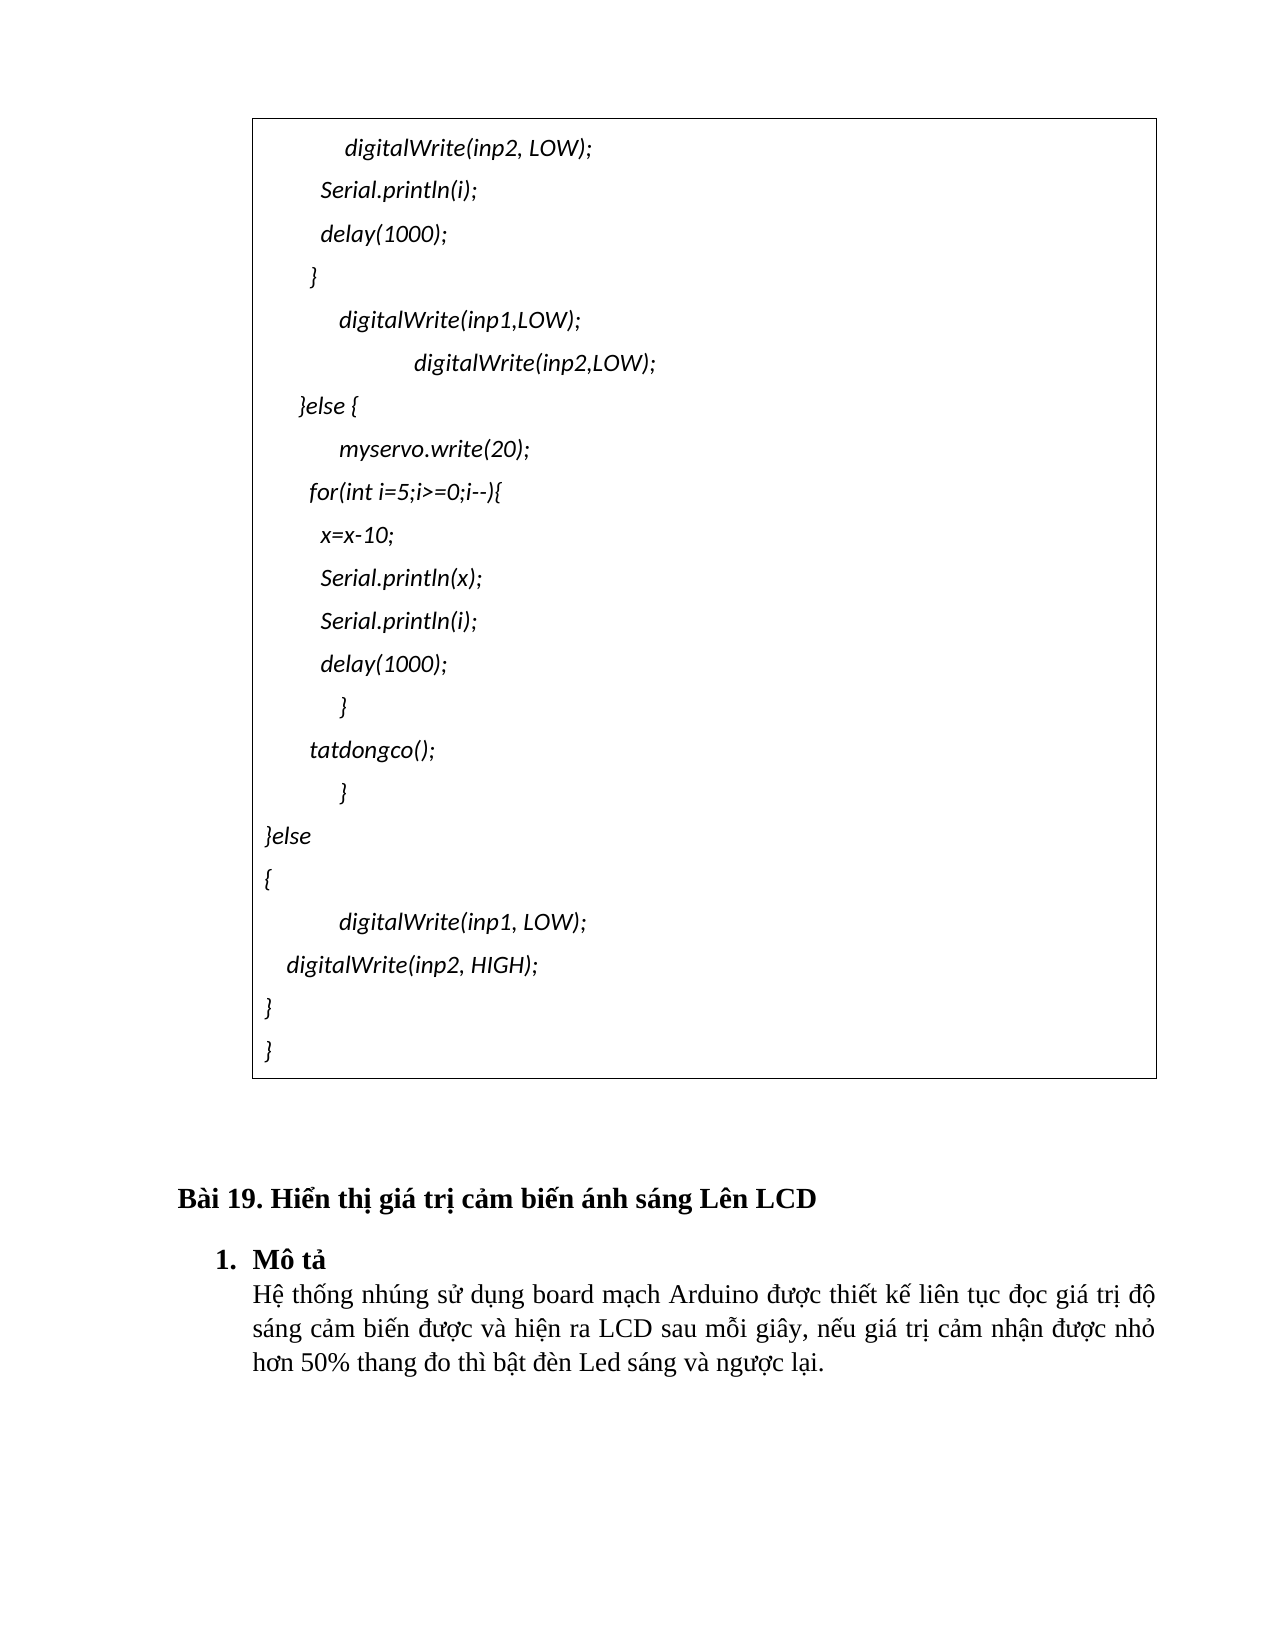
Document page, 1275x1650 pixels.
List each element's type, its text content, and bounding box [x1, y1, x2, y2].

subtitle Bài 19. Hiển thị giá trị cảm biến ánh sáng Lên LCD [177, 1181, 1157, 1215]
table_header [253, 119, 1156, 1078]
text Hệ thống nhúng sử dụng board mạch Arduino được thiết kế liên tục đọc giá trị độ sáng cảm biến được và hiện ra LCD sau mỗi giây, nếu giá trị cảm nhận được nhỏ hơn 50% thang đo thì bật đèn Led sáng và ngược lại. [252, 1278, 1157, 1377]
subtitle Mô tả [215, 1242, 1157, 1276]
